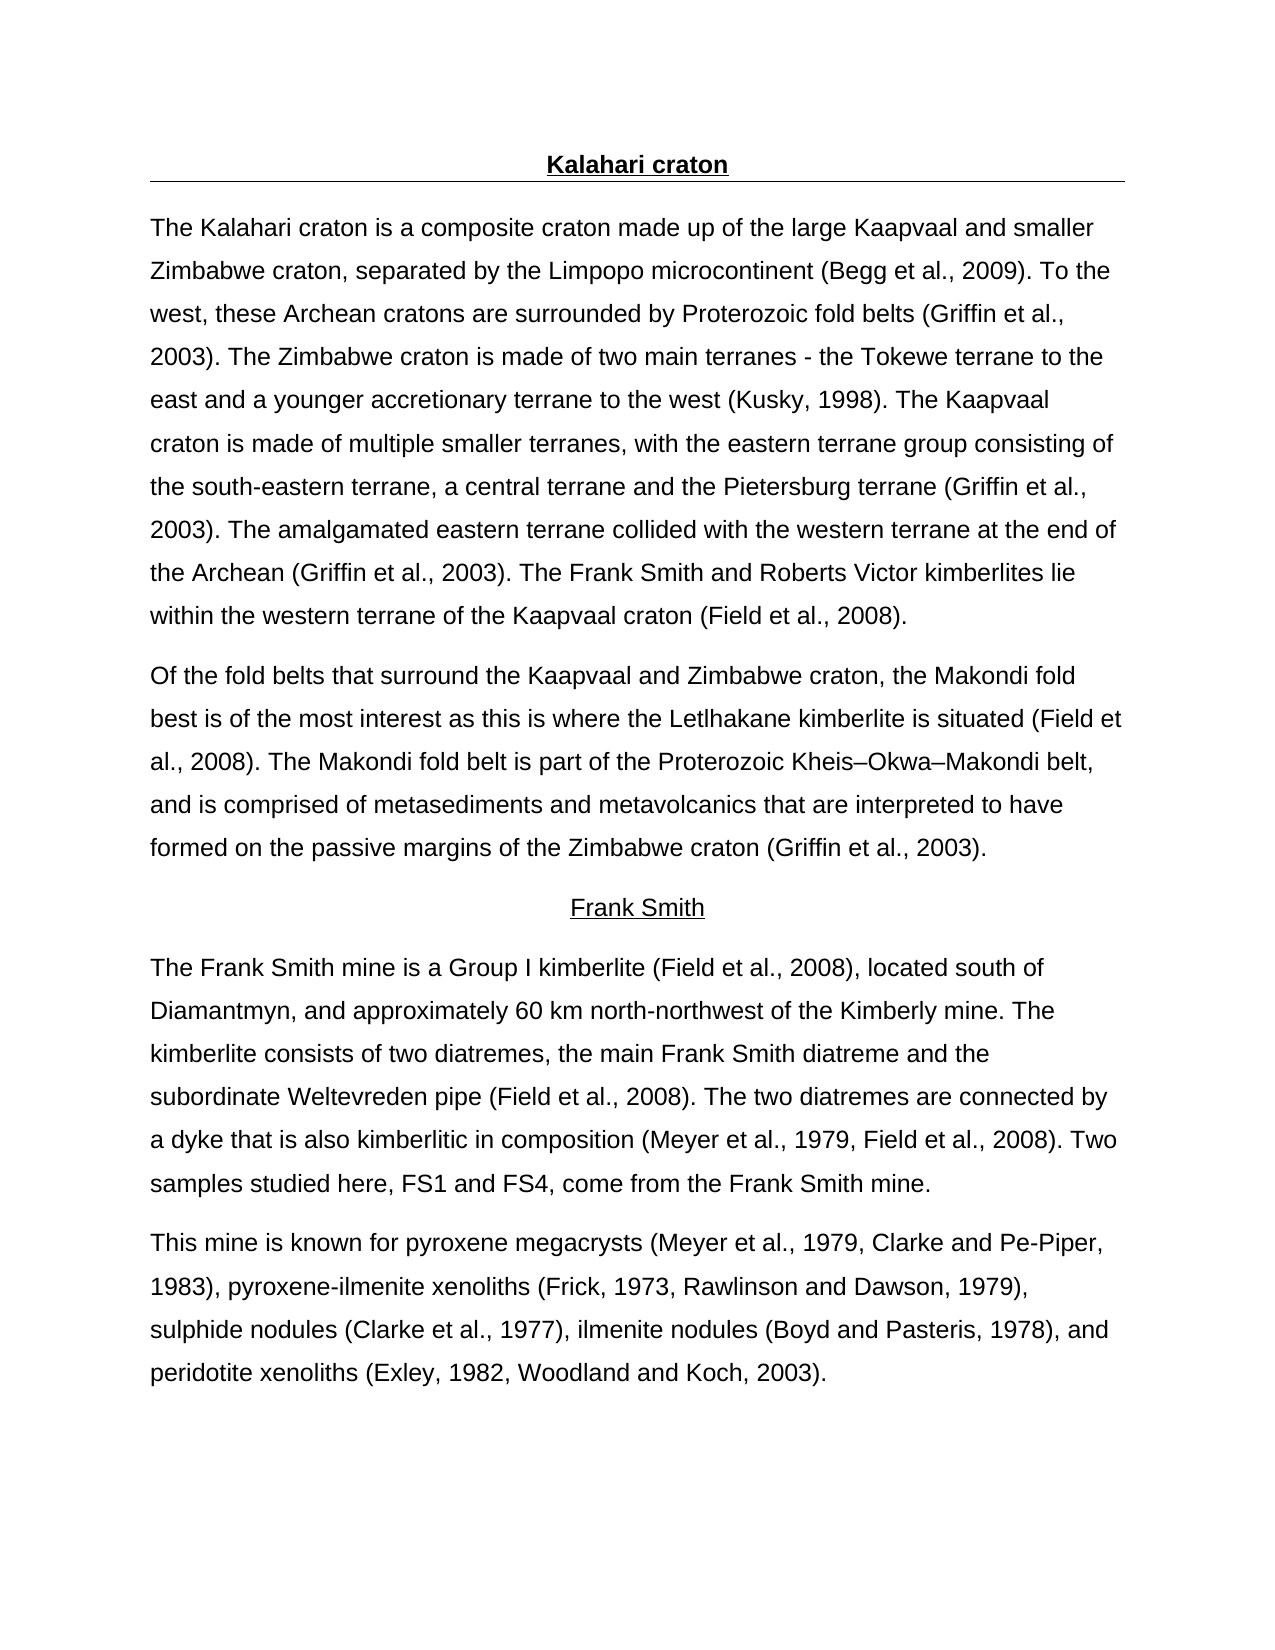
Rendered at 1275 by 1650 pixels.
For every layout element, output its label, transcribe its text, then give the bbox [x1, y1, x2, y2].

text This mine is known for pyroxene megacrysts (Meyer et al., 1979, Clarke and Pe-Piper, 1983), pyroxene-ilmenite xenoliths (Frick, 1973, Rawlinson and Dawson, 1979), sulphide nodules (Clarke et al., 1977), ilmenite nodules (Boyd and Pasteris, 1978), and peridotite xenoliths (Exley, 1982, Woodland and Koch, 2003). [150, 1228, 1125, 1386]
text Of the fold belts that surround the Kaapvaal and Zimbabwe craton, the Makondi fold best is of the most interest as this is where the Letlhakane kimberlite is situated (Field et al., 2008). The Makondi fold belt is part of the Proterozoic Kheis–Okwa–Makondi belt, and is comprised of metasediments and metavolcanics that are interpreted to have formed on the passive margins of the Zimbabwe craton (Griffin et al., 2003). [150, 661, 1125, 862]
text Kalahari craton [150, 150, 1125, 181]
text The Frank Smith mine is a Group I kimberlite (Field et al., 2008), located south of Diamantmyn, and approximately 60 km north-northwest of the Kimberly mine. The kimberlite consists of two diatremes, the main Frank Smith diatreme and the subordinate Weltevreden pipe (Field et al., 2008). The two diatremes are connected by a dyke that is also kimberlitic in composition (Meyer et al., 1979, Field et al., 2008). Two samples studied here, FS1 and FS4, come from the Frank Smith mine. [150, 953, 1125, 1197]
text Frank Smith [150, 893, 1125, 922]
text The Kalahari craton is a composite craton made up of the large Kaapvaal and smaller Zimbabwe craton, separated by the Limpopo microcontinent (Begg et al., 2009). To the west, these Archean cratons are surrounded by Proterozoic fold belts (Griffin et al., 2003). The Zimbabwe craton is made of two main terranes - the Tokewe terrane to the east and a younger accretionary terrane to the west (Kusky, 1998). The Kaapvaal craton is made of multiple smaller terranes, with the eastern terrane group consisting of the south-eastern terrane, a central terrane and the Pietersburg terrane (Griffin et al., 2003). The amalgamated eastern terrane collided with the western terrane at the end of the Archean (Griffin et al., 2003). The Frank Smith and Roberts Victor kimberlites lie within the western terrane of the Kaapvaal craton (Field et al., 2008). [150, 213, 1125, 630]
